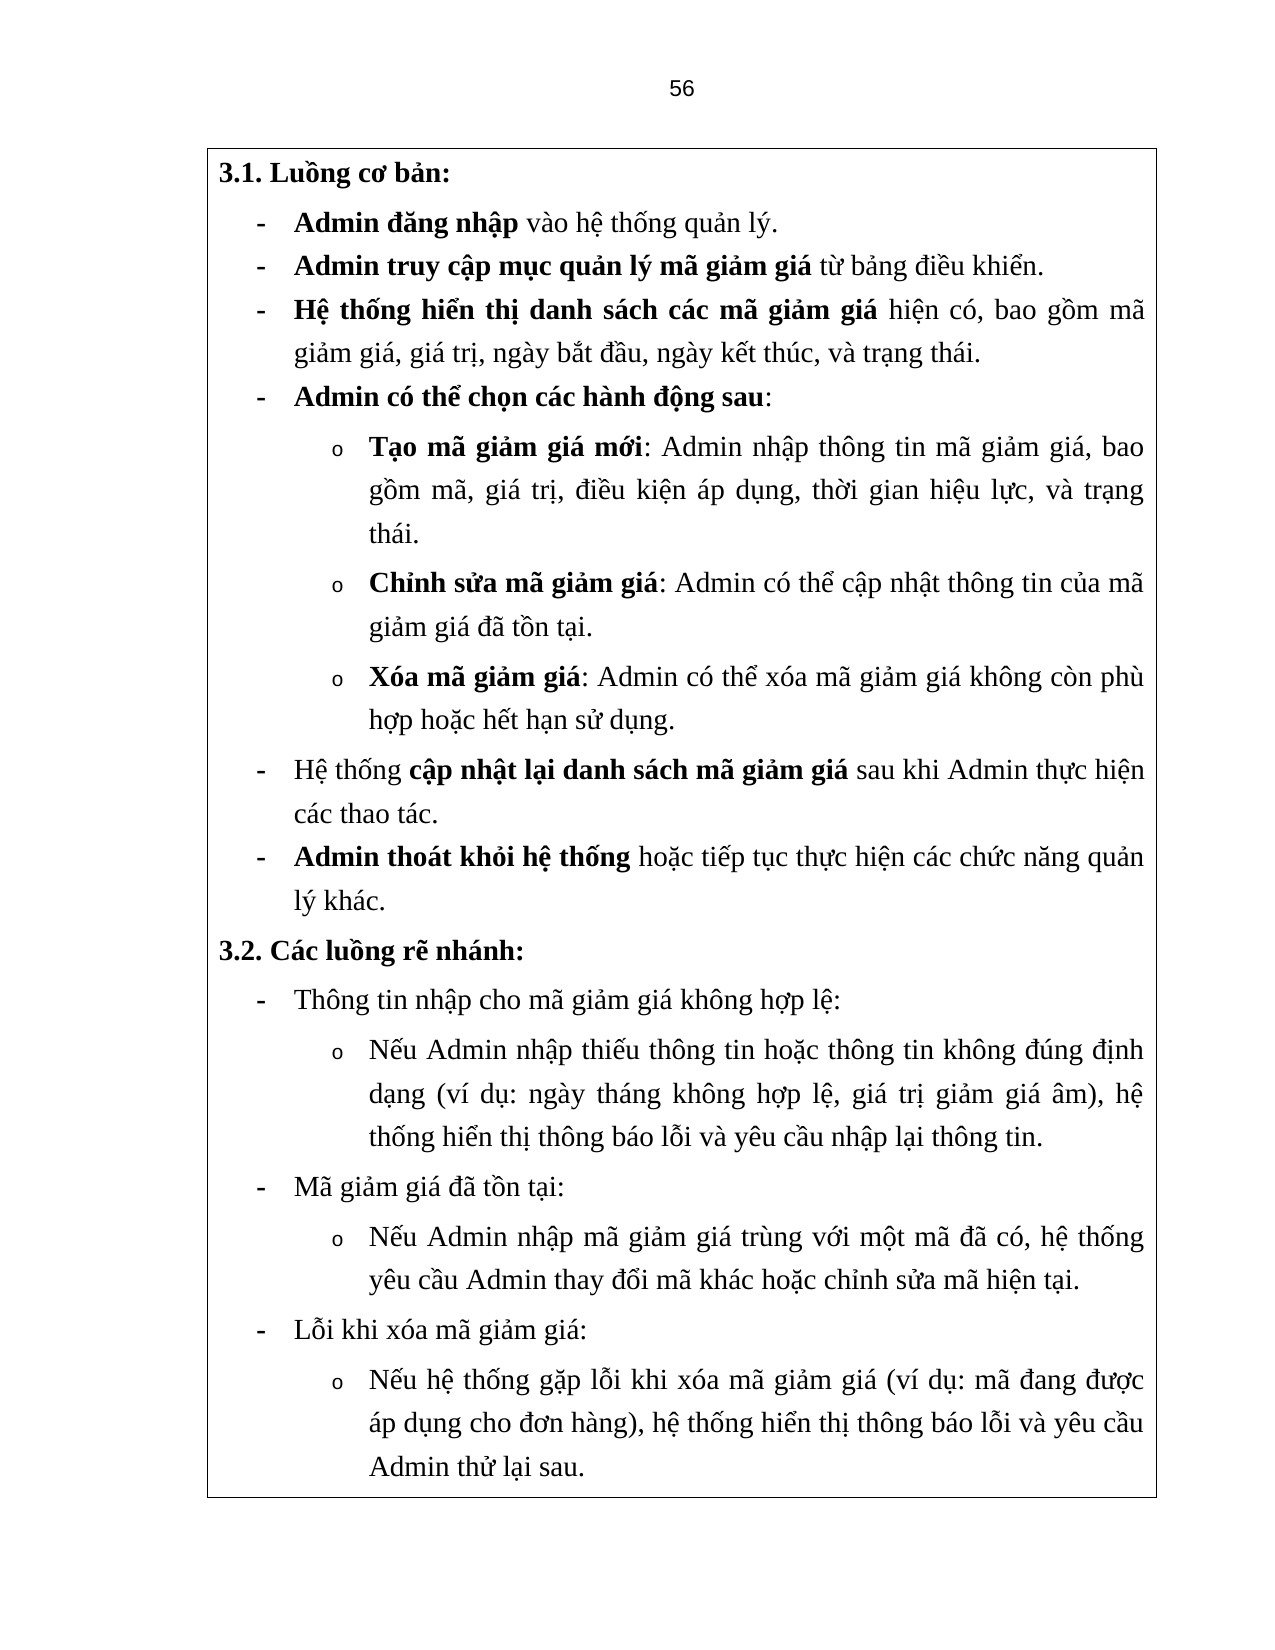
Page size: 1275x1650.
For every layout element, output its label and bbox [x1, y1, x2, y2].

table_header [208, 149, 1156, 1497]
